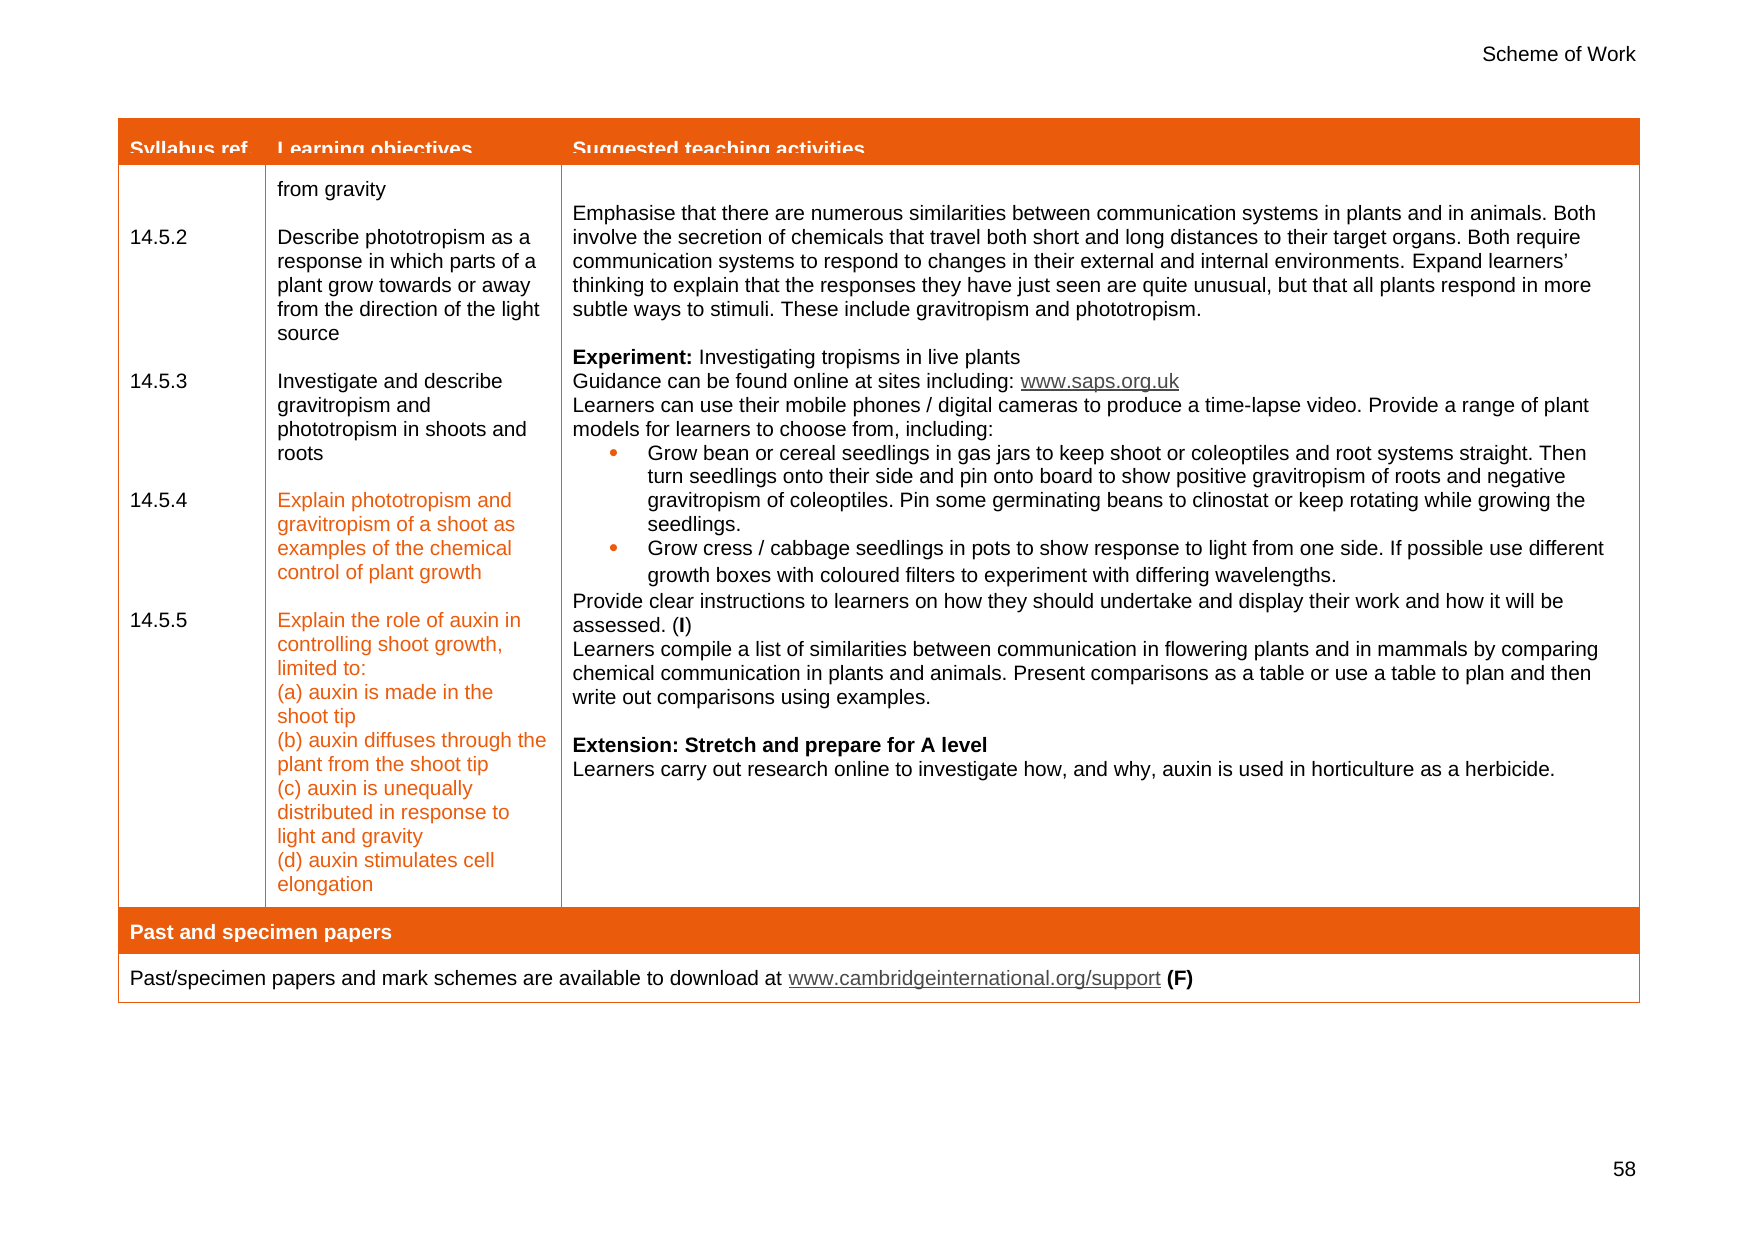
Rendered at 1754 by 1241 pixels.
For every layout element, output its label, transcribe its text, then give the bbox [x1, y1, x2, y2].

table_cell Past and specimen papers [119, 908, 1639, 953]
table_header Learning objectives [266, 119, 561, 164]
table_header Syllabus ref. [119, 119, 265, 164]
table_cell Past/specimen papers and mark schemes are available to download at www.cambridgeinternational.org/support (F) [119, 954, 1639, 1002]
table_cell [266, 165, 561, 907]
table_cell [119, 165, 265, 907]
table_header Suggested teaching activities [562, 119, 1639, 164]
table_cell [562, 165, 1639, 907]
